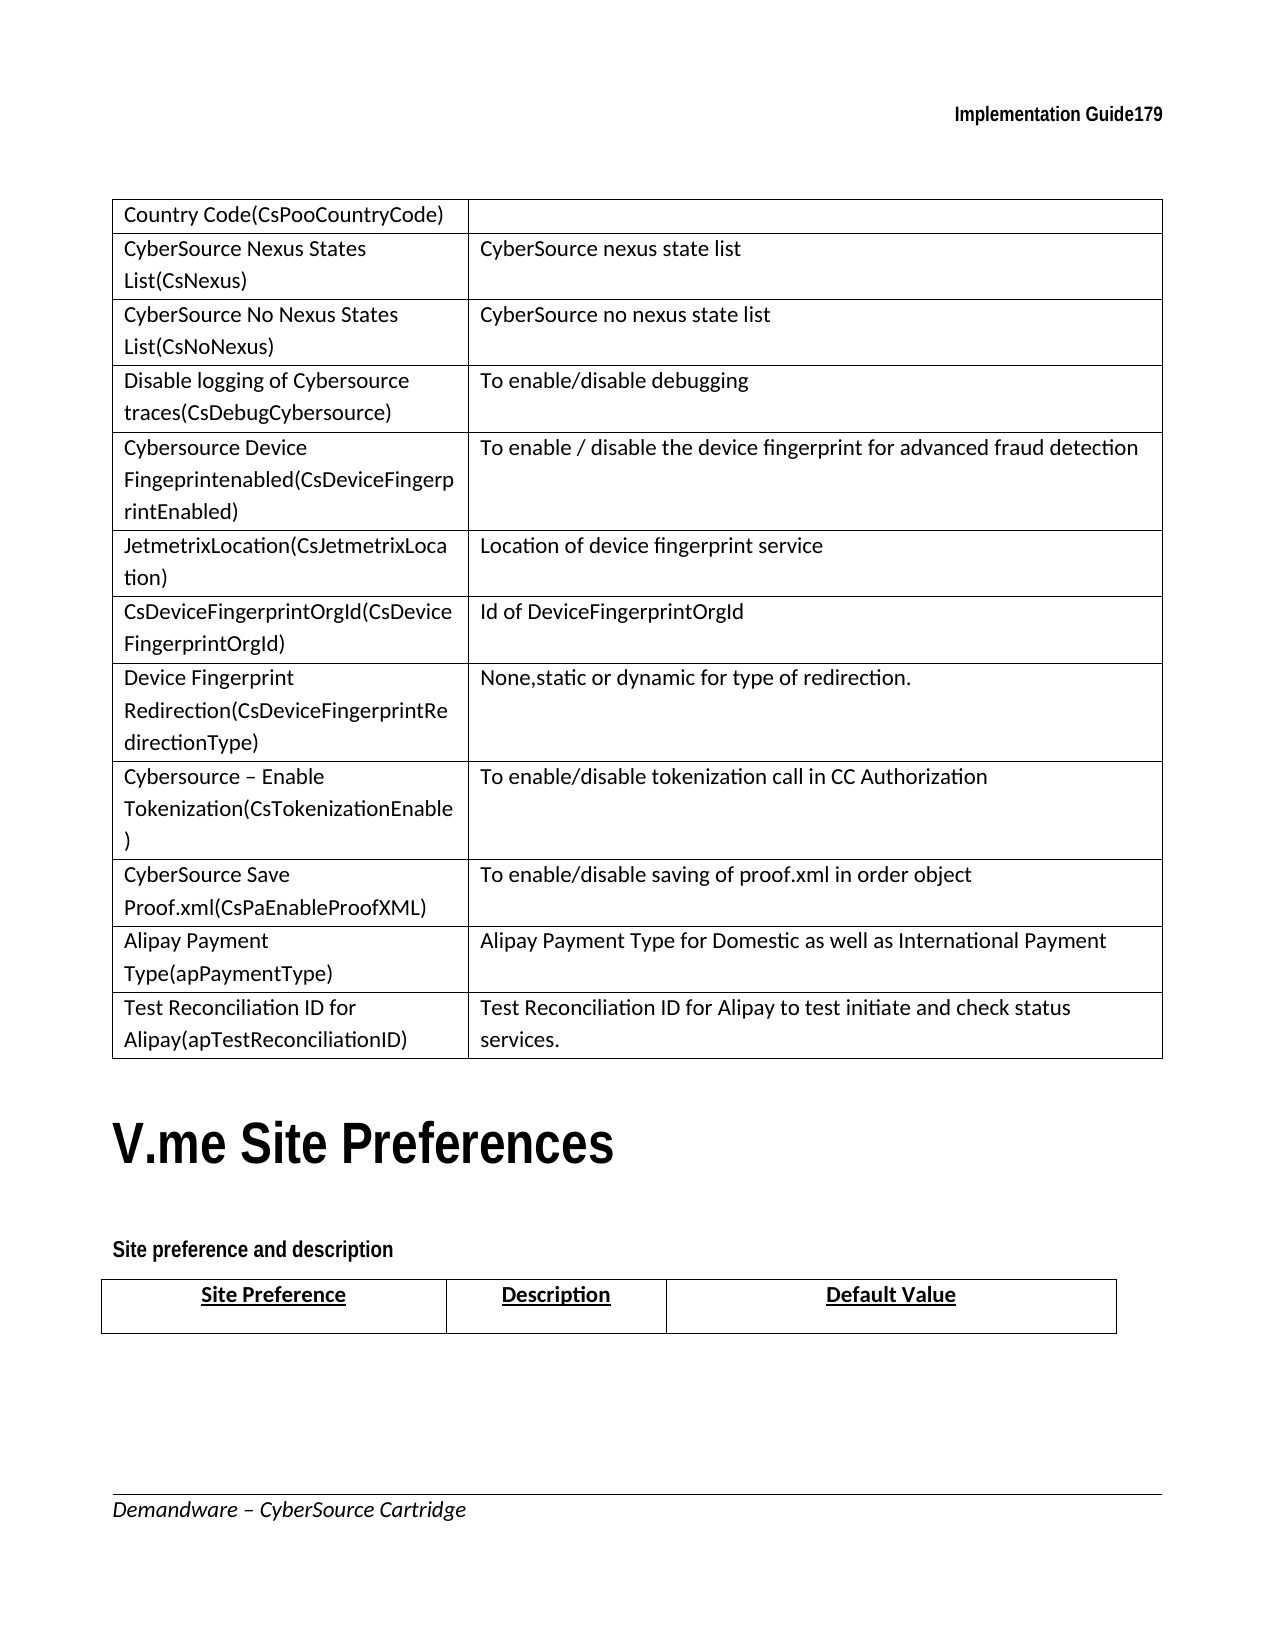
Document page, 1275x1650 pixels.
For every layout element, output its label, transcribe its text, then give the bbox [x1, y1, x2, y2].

table_header Default Value [667, 1280, 1116, 1333]
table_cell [113, 200, 468, 233]
subtitle Site preference and description [112, 1236, 1162, 1262]
table_header Site Preference [102, 1280, 446, 1333]
table_cell To enable / disable the device fingerprint for advanced fraud detection [469, 433, 1162, 530]
table_cell To enable/disable debugging [469, 366, 1162, 432]
table_cell Alipay Payment Type for Domestic as well as International Payment [469, 927, 1162, 992]
table_cell Disable logging of Cybersource traces(CsDebugCybersource) [113, 366, 468, 432]
table_cell Location of device fingerprint service [469, 531, 1162, 596]
table_cell CyberSource Save Proof.xml(CsPaEnableProofXML) [113, 860, 468, 926]
table_cell To enable/disable saving of proof.xml in order object [469, 860, 1162, 926]
table_cell Cybersource – Enable Tokenization(CsTokenizationEnable) [113, 762, 468, 859]
table_cell CsDeviceFingerprintOrgId(CsDeviceFingerprintOrgId) [113, 597, 468, 662]
table_cell To enable/disable tokenization call in CC Authorization [469, 762, 1162, 859]
table_cell Cybersource Device Fingeprintenabled(CsDeviceFingerprintEnabled) [113, 433, 468, 530]
table_cell CyberSource Nexus States List(CsNexus) [113, 234, 468, 299]
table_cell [469, 200, 1162, 233]
table_cell Test Reconciliation ID for Alipay to test initiate and check status services. [469, 993, 1162, 1058]
table_cell Test Reconciliation ID for Alipay(apTestReconciliationID) [113, 993, 468, 1058]
table_cell CyberSource No Nexus States List(CsNoNexus) [113, 300, 468, 365]
table_cell None,static or dynamic for type of redirection. [469, 664, 1162, 761]
table_cell CyberSource no nexus state list [469, 300, 1162, 365]
table_cell Alipay Payment Type(apPaymentType) [113, 927, 468, 992]
table_cell Device Fingerprint Redirection(CsDeviceFingerprintRedirectionType) [113, 664, 468, 761]
table_cell Id of DeviceFingerprintOrgId [469, 597, 1162, 662]
subtitle V.me Site Preferences [112, 1109, 1162, 1176]
table_cell JetmetrixLocation(CsJetmetrixLocation) [113, 531, 468, 596]
table_header Description [447, 1280, 666, 1333]
table_cell CyberSource nexus state list [469, 234, 1162, 299]
